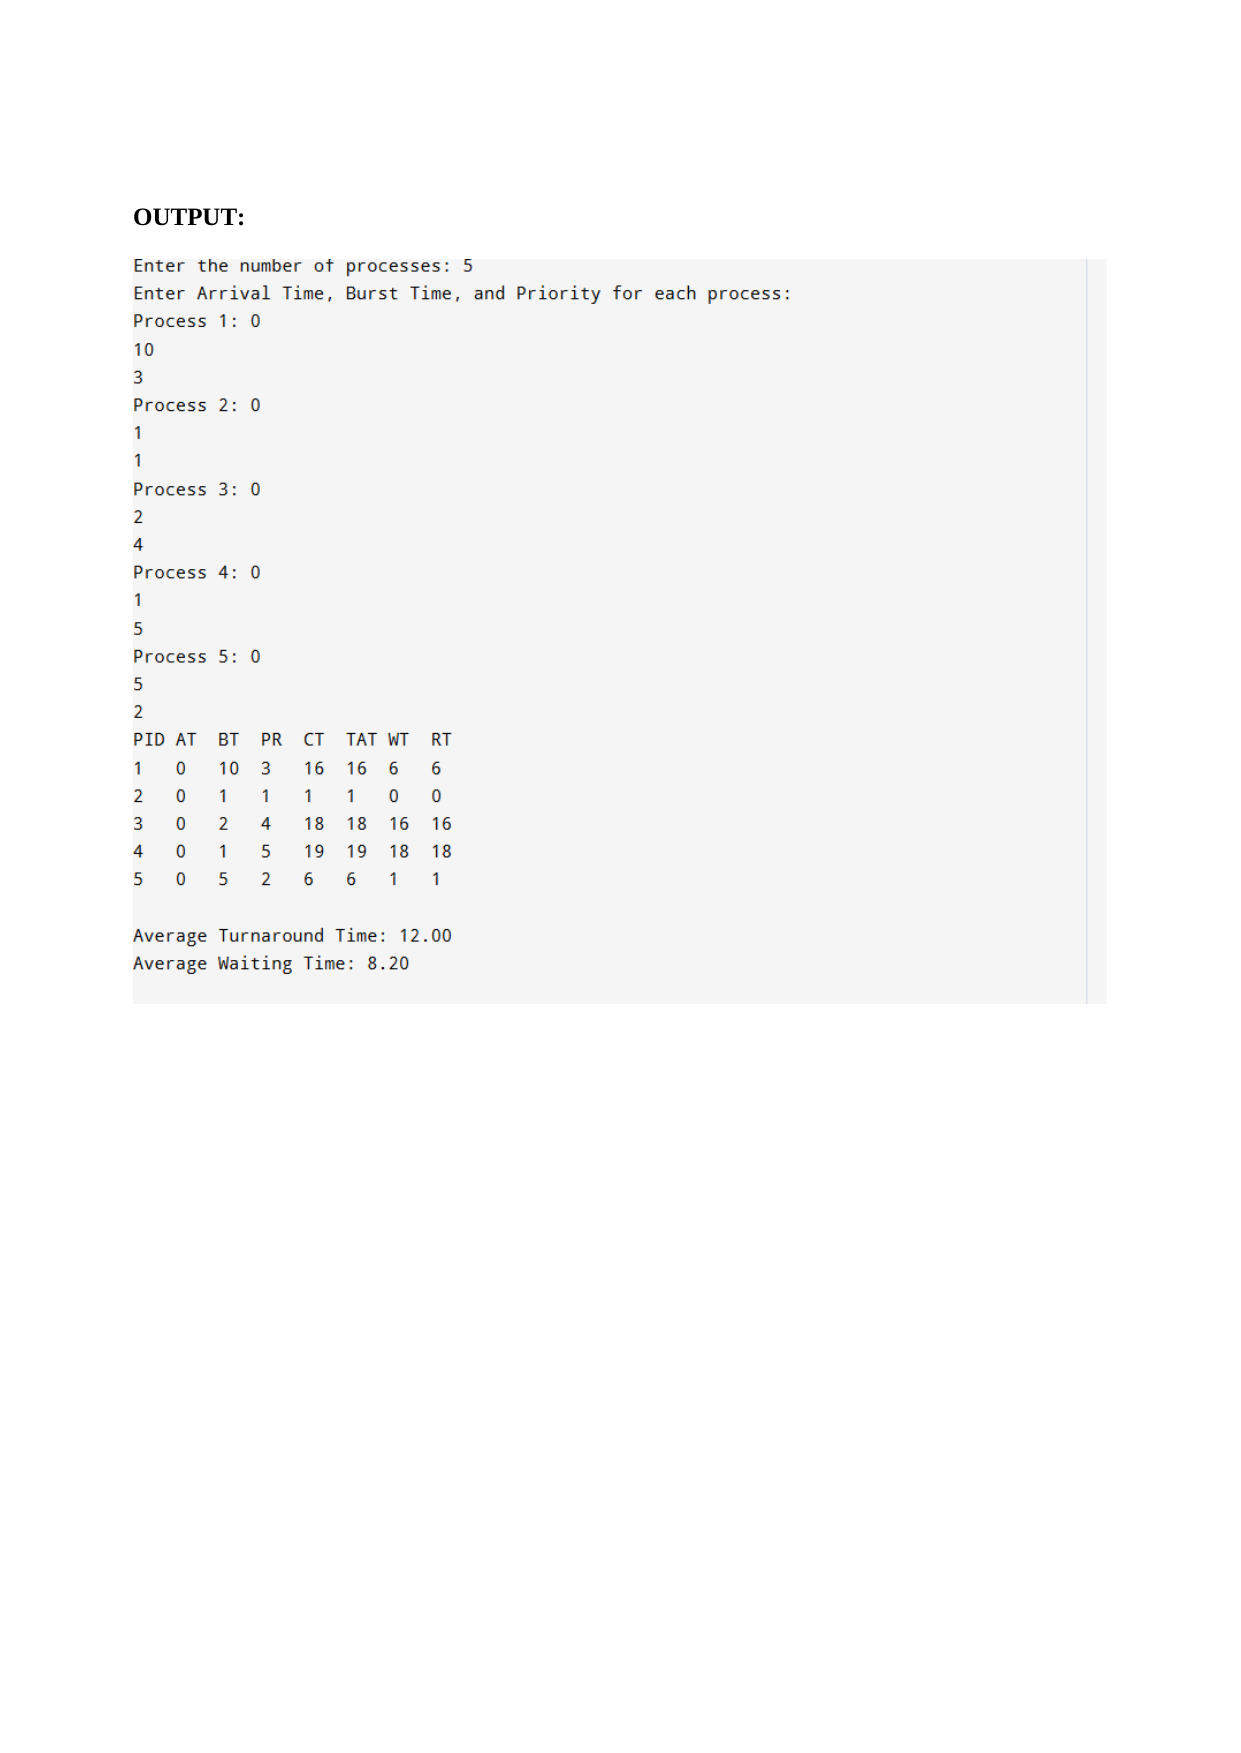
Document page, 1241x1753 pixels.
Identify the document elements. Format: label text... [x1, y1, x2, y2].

text OUTPUT: [133, 202, 1107, 231]
picture [132, 259, 1107, 1004]
